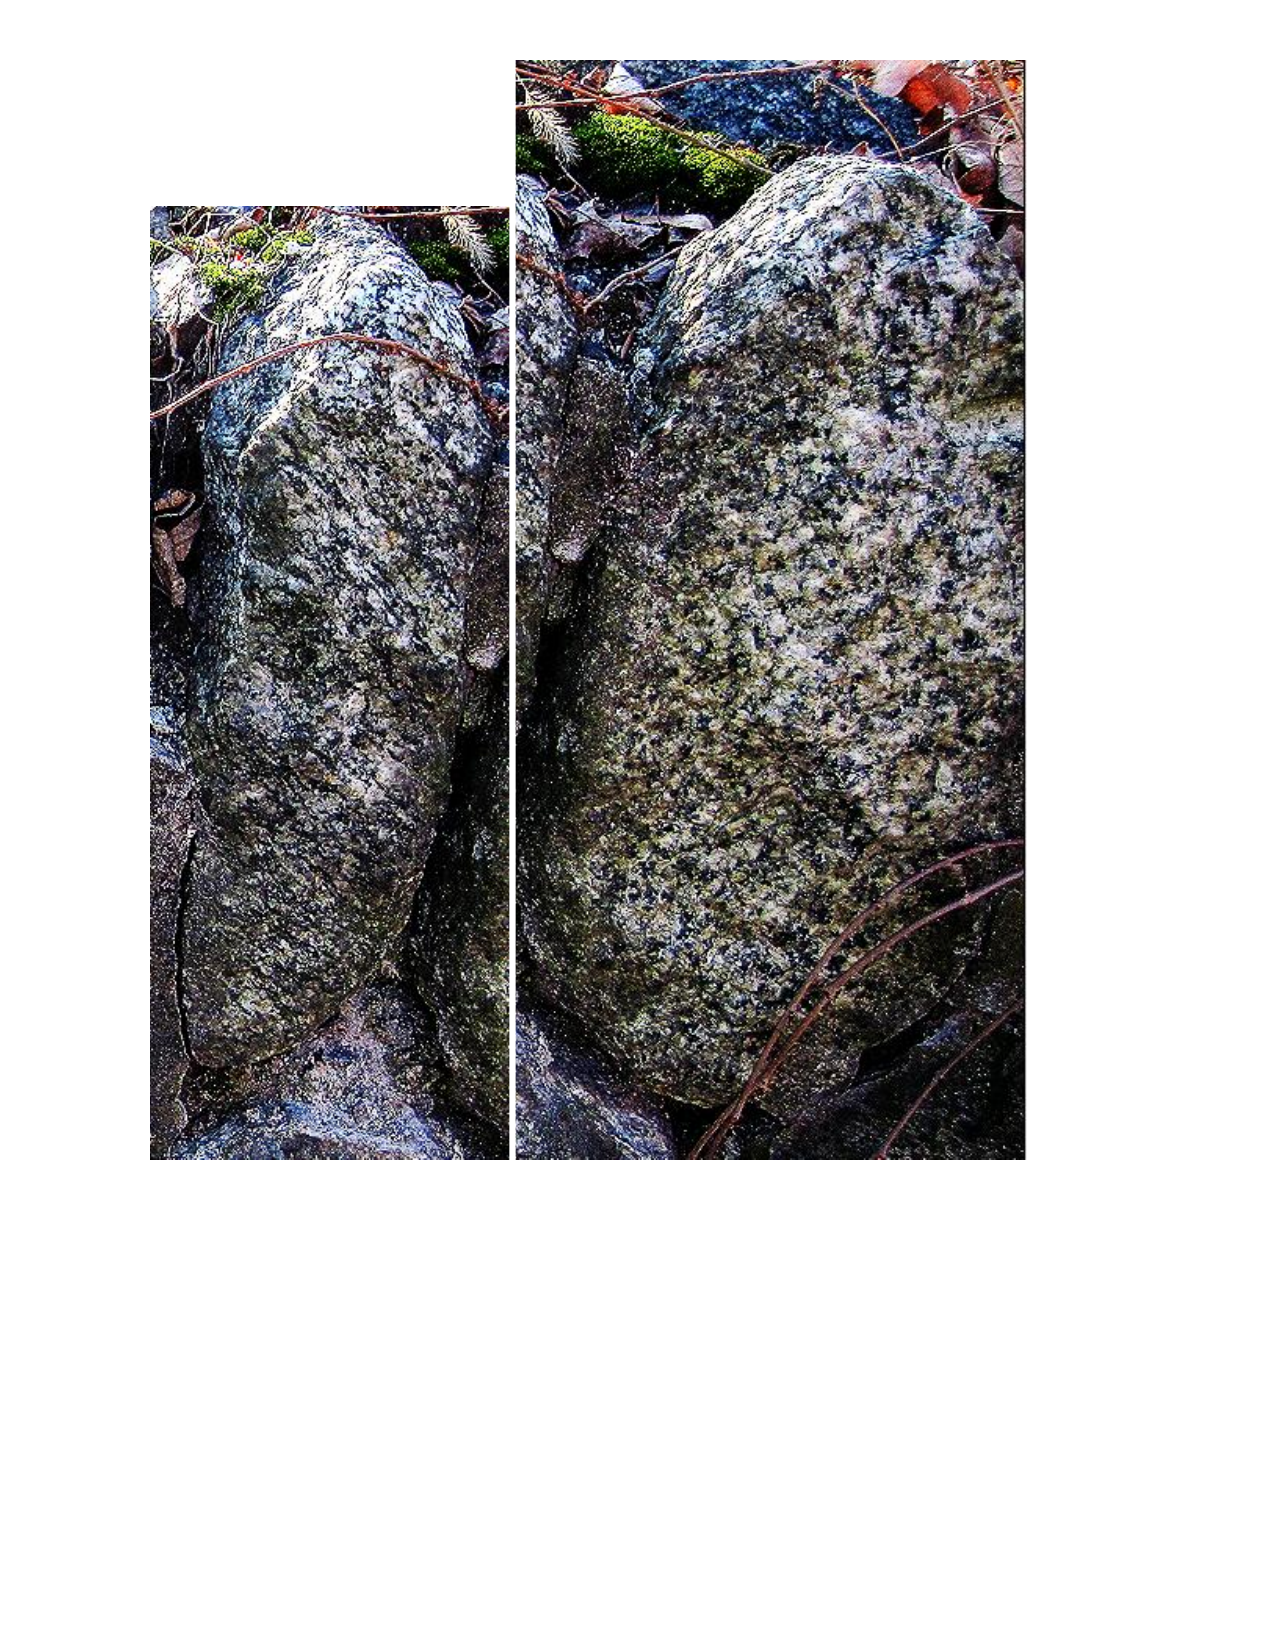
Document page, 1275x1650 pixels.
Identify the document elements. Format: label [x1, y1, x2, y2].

picture [515, 60, 1027, 1160]
picture [150, 206, 510, 1160]
